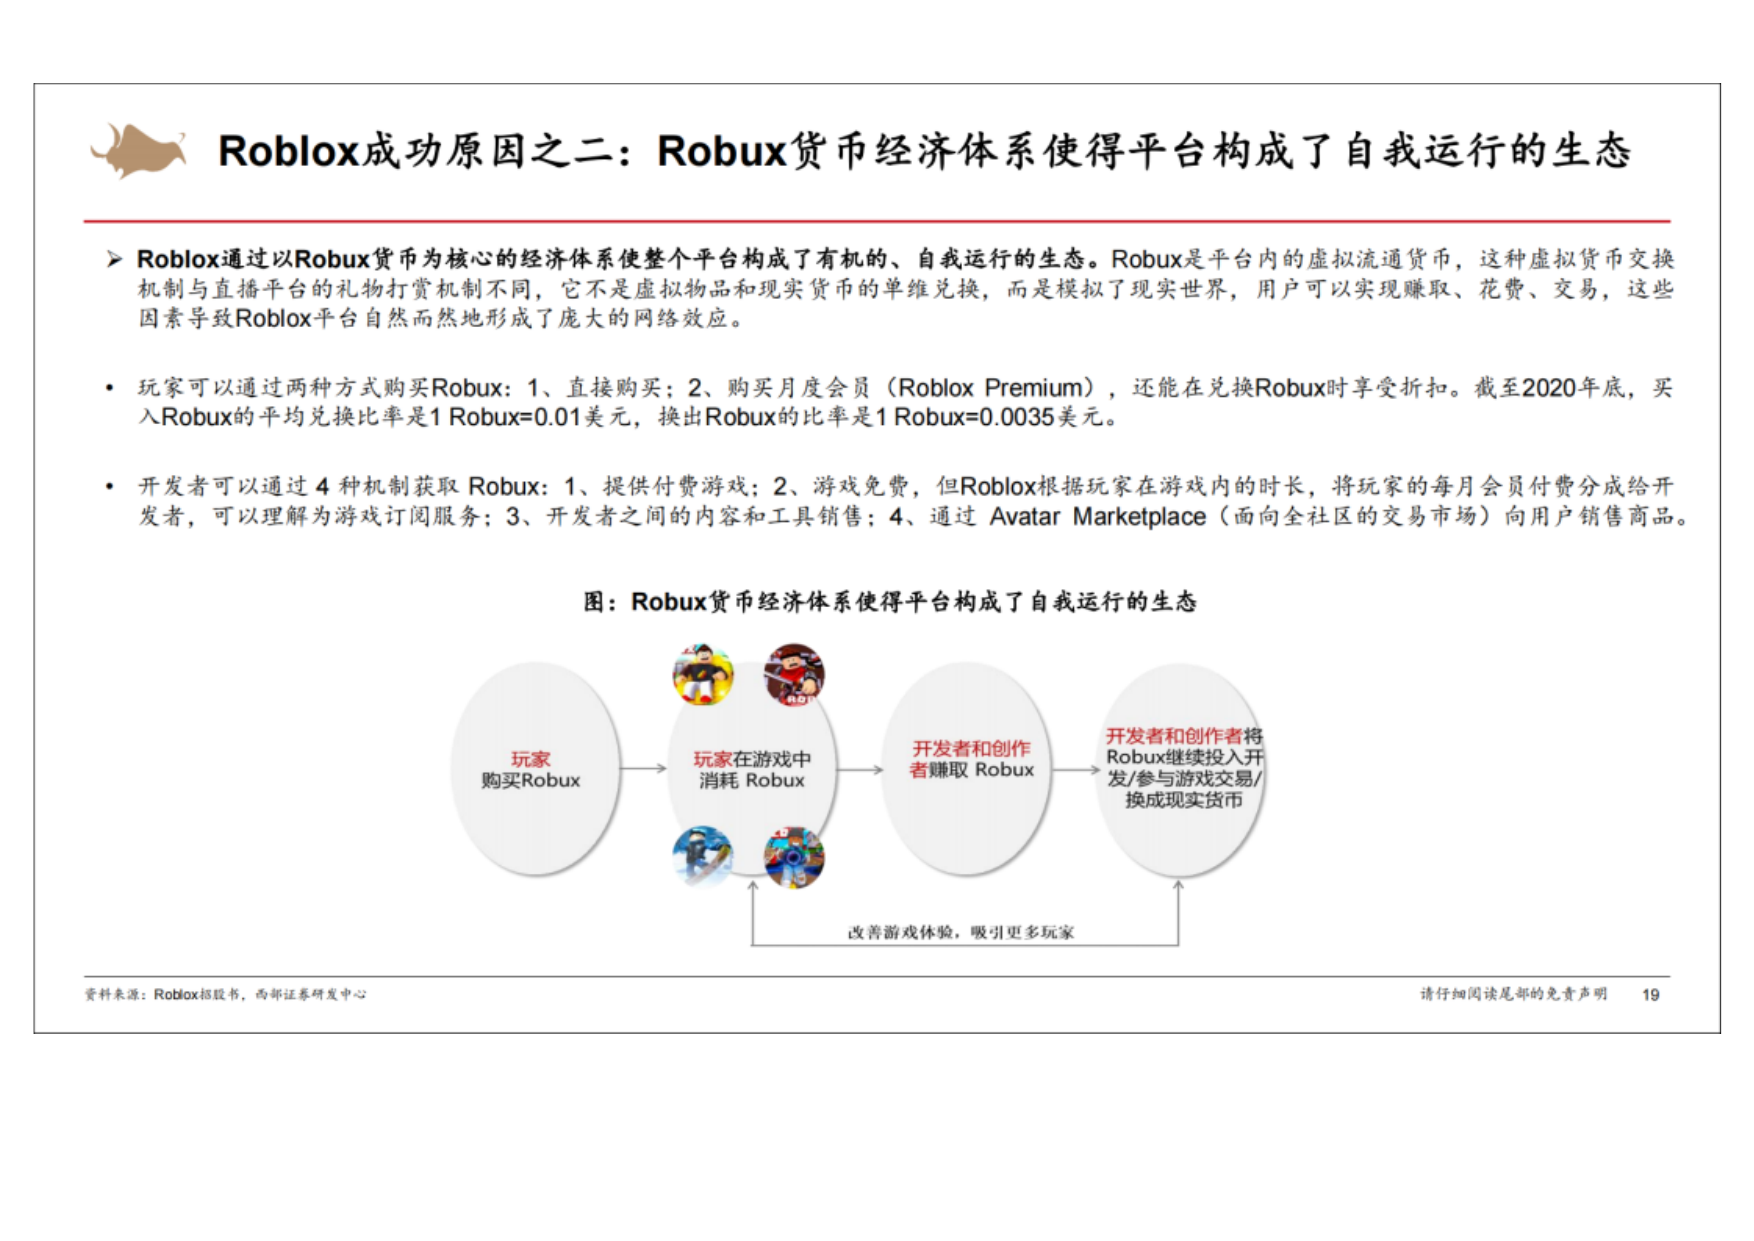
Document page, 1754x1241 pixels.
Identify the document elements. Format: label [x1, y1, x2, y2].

picture [33, 83, 1722, 1034]
